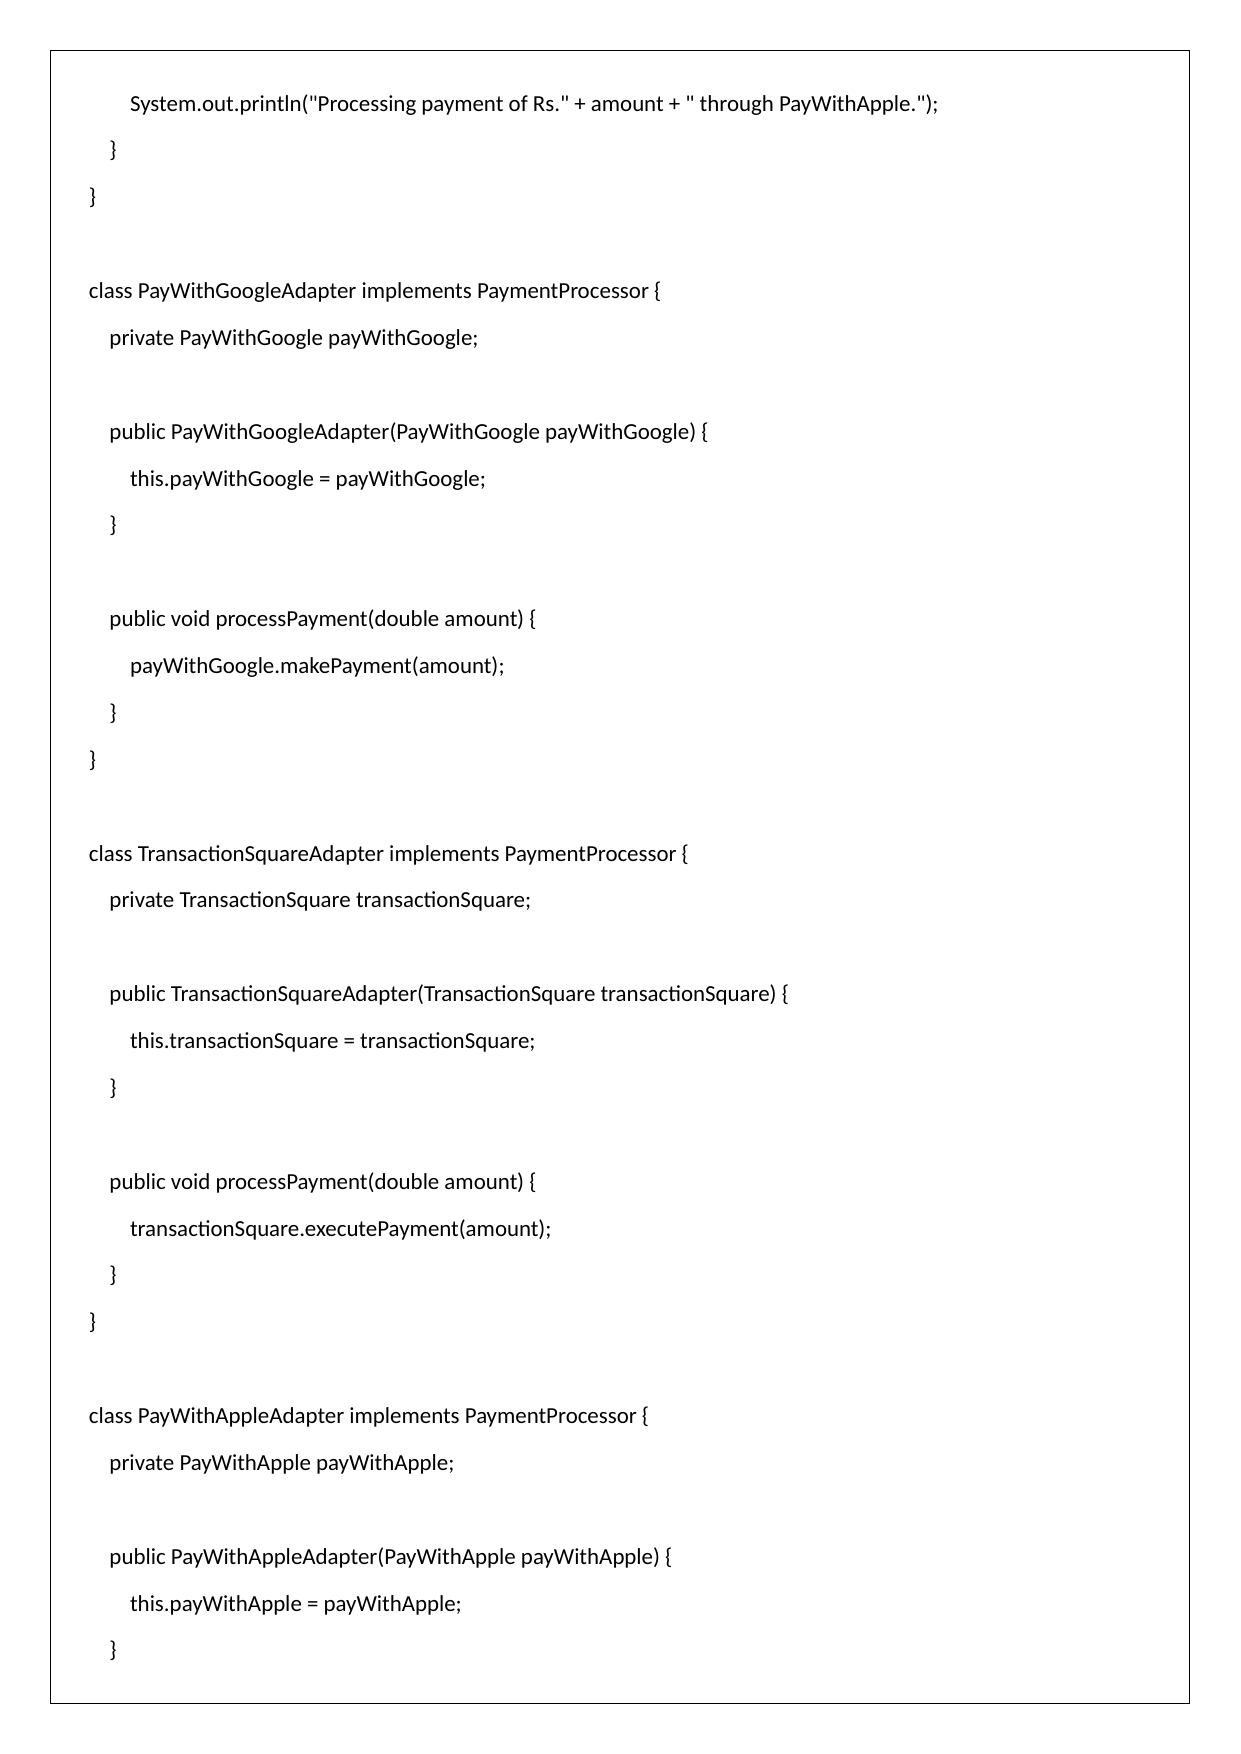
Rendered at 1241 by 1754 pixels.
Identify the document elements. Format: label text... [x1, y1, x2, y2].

text payWithGoogle.makePayment(amount); [89, 651, 1152, 679]
text private PayWithGoogle payWithGoogle; [89, 323, 1152, 351]
text } [89, 1636, 1152, 1663]
text } [89, 136, 1152, 163]
text this.payWithApple = payWithApple; [89, 1589, 1152, 1617]
text } [89, 511, 1152, 538]
text private PayWithApple payWithApple; [89, 1448, 1152, 1476]
text System.out.println("Processing payment of Rs." + amount + " through PayWithApple."); [89, 89, 1152, 117]
text } [89, 182, 1152, 210]
text class PayWithAppleAdapter implements PaymentProcessor { [89, 1401, 1152, 1429]
text public void processPayment(double amount) { [89, 604, 1152, 632]
text class PayWithGoogleAdapter implements PaymentProcessor { [89, 276, 1152, 304]
text this.transactionSquare = transactionSquare; [89, 1026, 1152, 1054]
text public TransactionSquareAdapter(TransactionSquare transactionSquare) { [89, 979, 1152, 1007]
text public PayWithGoogleAdapter(PayWithGoogle payWithGoogle) { [89, 417, 1152, 445]
text class TransactionSquareAdapter implements PaymentProcessor { [89, 839, 1152, 867]
text transactionSquare.executePayment(amount); [89, 1214, 1152, 1242]
text public PayWithAppleAdapter(PayWithApple payWithApple) { [89, 1542, 1152, 1570]
text } [89, 1261, 1152, 1288]
text this.payWithGoogle = payWithGoogle; [89, 464, 1152, 492]
text private TransactionSquare transactionSquare; [89, 886, 1152, 913]
text public void processPayment(double amount) { [89, 1167, 1152, 1195]
text } [89, 698, 1152, 726]
text } [89, 1307, 1152, 1335]
text } [89, 1073, 1152, 1101]
text } [89, 745, 1152, 773]
